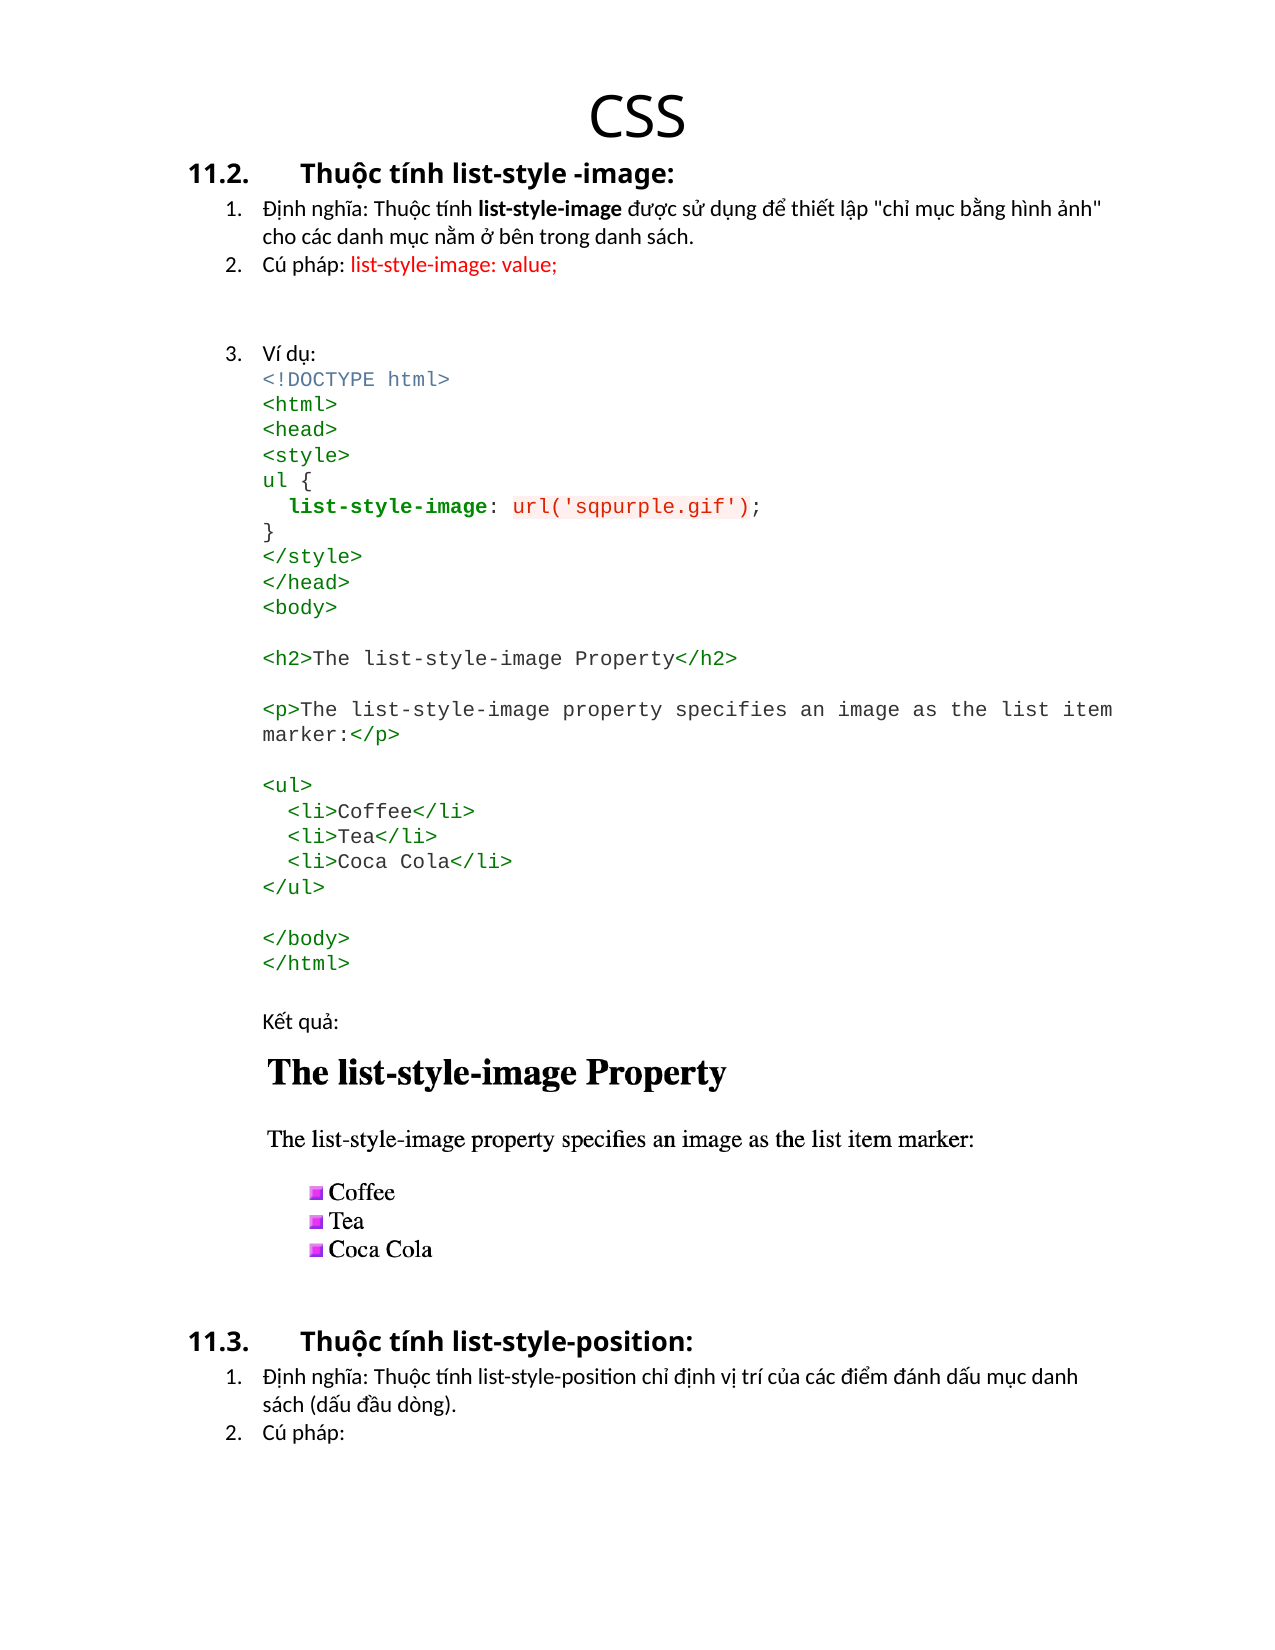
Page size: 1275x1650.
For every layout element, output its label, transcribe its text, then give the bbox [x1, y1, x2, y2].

text <ul> [262, 773, 1125, 799]
list Kết quả: [262, 1007, 1125, 1035]
list Ví dụ: [225, 339, 1125, 367]
text </body> [262, 926, 1125, 951]
text ul { [262, 468, 1125, 494]
list Cú pháp: list-style-image: value; [225, 250, 1125, 278]
text } [262, 519, 1125, 545]
text <li>Coffee</li> [262, 799, 1125, 824]
subtitle Thuộc tính list-style-position: [187, 1323, 1125, 1359]
text <h2>The list-style-image Property</h2> [262, 646, 1125, 672]
text <p>The list-style-image property specifies an image as the list item marker:</p> [262, 697, 1125, 748]
text <li>Coca Cola</li> [262, 850, 1125, 875]
text <style> [262, 443, 1125, 468]
picture [262, 1037, 1003, 1304]
text </style> [262, 545, 1125, 570]
text <head> [262, 418, 1125, 443]
text </html> [262, 951, 1125, 977]
text <!DOCTYPE html> [262, 367, 1125, 392]
text </ul> [262, 875, 1125, 901]
text </head> [262, 570, 1125, 596]
text <html> [262, 392, 1125, 418]
subtitle Thuộc tính list-style -image: [187, 154, 1125, 191]
list Định nghĩa: Thuộc tính list-style-position chỉ định vị trí của các điểm đánh dấu mục danh sách (dấu đầu dòng). [225, 1362, 1125, 1418]
text <body> [262, 596, 1125, 621]
text <li>Tea</li> [262, 824, 1125, 850]
list Định nghĩa: Thuộc tính list-style-image được sử dụng để thiết lập "chỉ mục bằng hình ảnh" cho các danh mục nằm ở bên trong danh sách. [225, 194, 1125, 250]
list Cú pháp: [225, 1418, 1125, 1447]
text list-style-image: url('sqpurple.gif'); [262, 494, 1125, 519]
